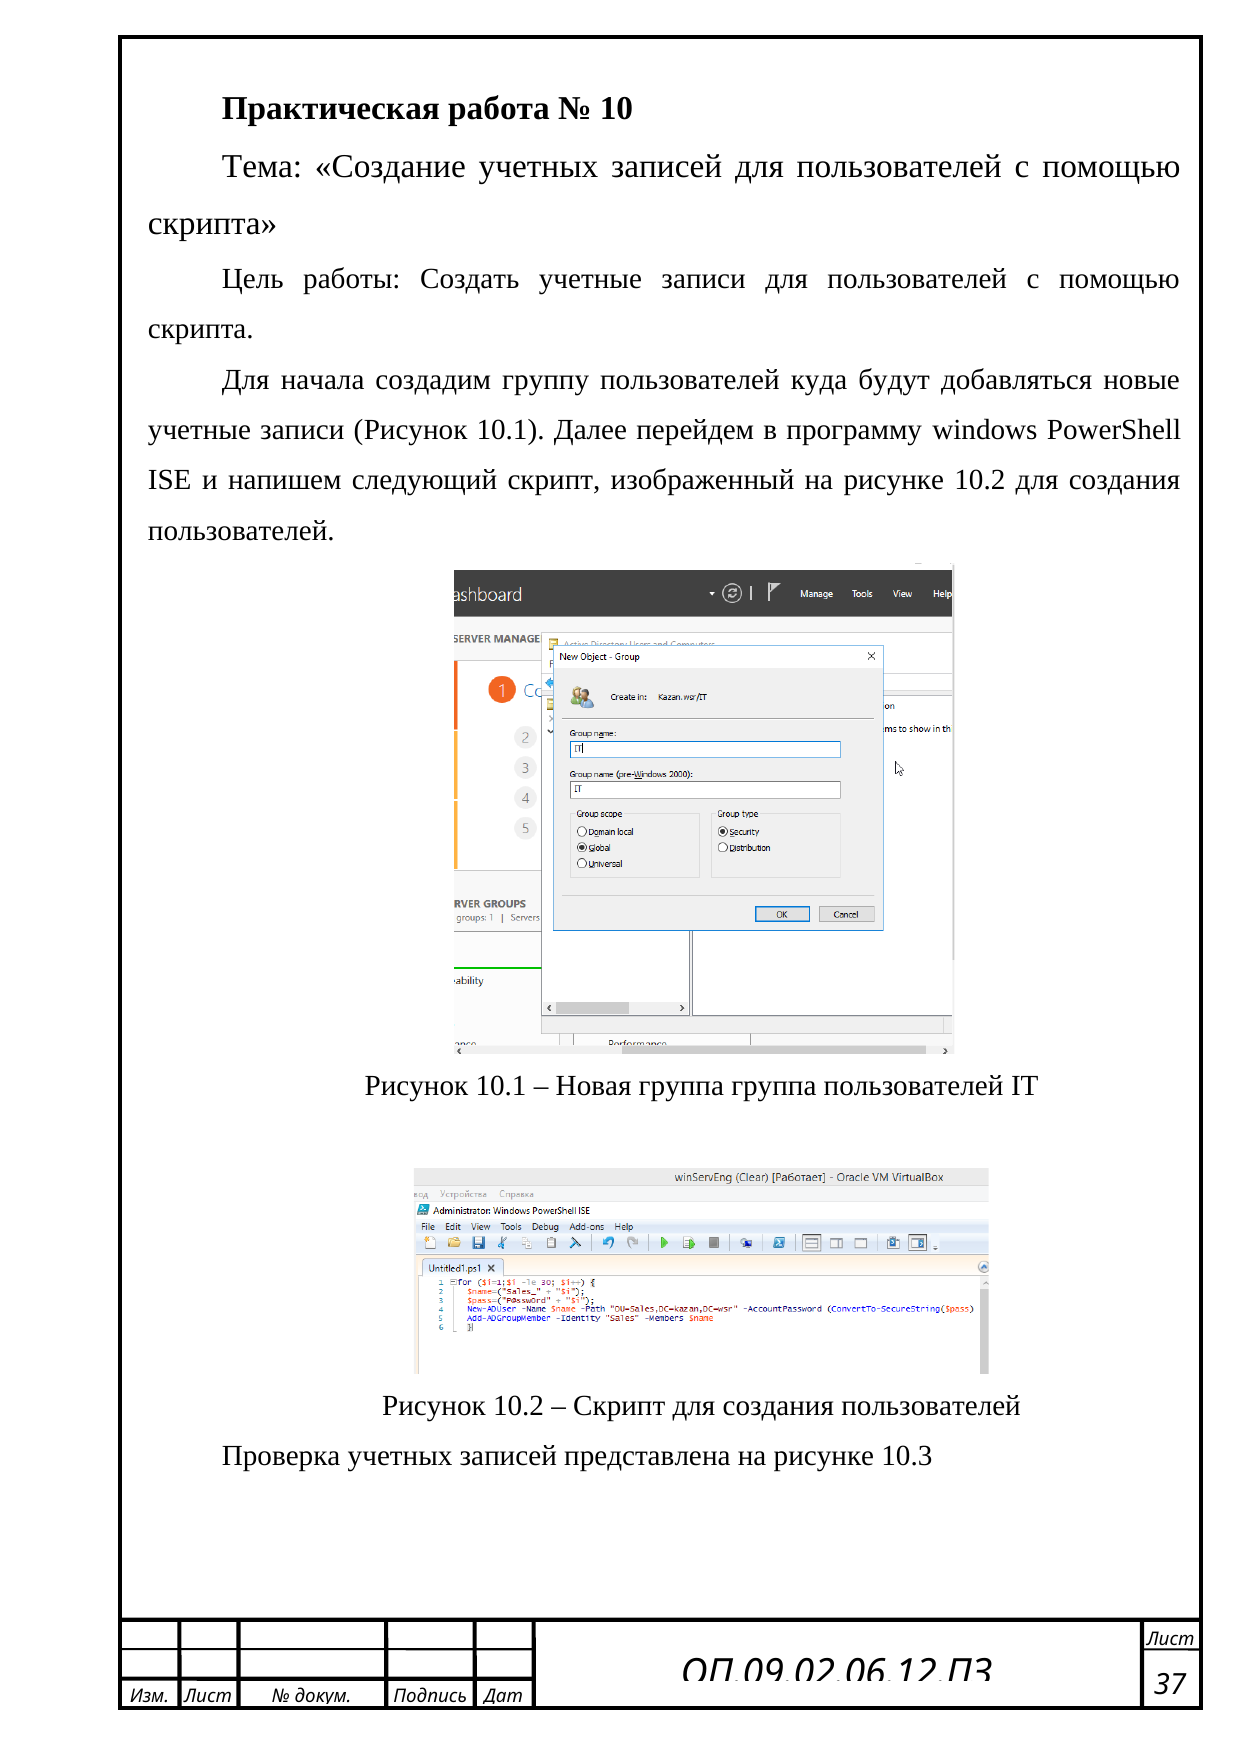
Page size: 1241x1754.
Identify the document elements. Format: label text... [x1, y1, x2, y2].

picture [413, 1168, 989, 1374]
text Тема: «Создание учетных записей для пользователей с помощью скрипта» [148, 146, 1181, 242]
text Рисунок 10.1 – Новая группа группа пользователей IT [148, 1068, 1181, 1102]
text Рисунок 10.2 – Скрипт для создания пользователей [148, 1388, 1181, 1421]
text Практическая работа № 10 [148, 89, 1181, 127]
text Для начала создадим группу пользователей куда будут добавляться новые учетные записи (Рисунок 10.1). Далее перейдем в программу windows PowerShell ISE и напишем следующий скрипт, изображенный на рисунке 10.2 для создания пользователей. [148, 362, 1181, 546]
text Проверка учетных записей представлена на рисунке 10.3 [148, 1438, 1181, 1472]
picture [454, 563, 955, 1054]
text Цель работы: Создать учетные записи для пользователей с помощью скрипта. [148, 261, 1181, 345]
